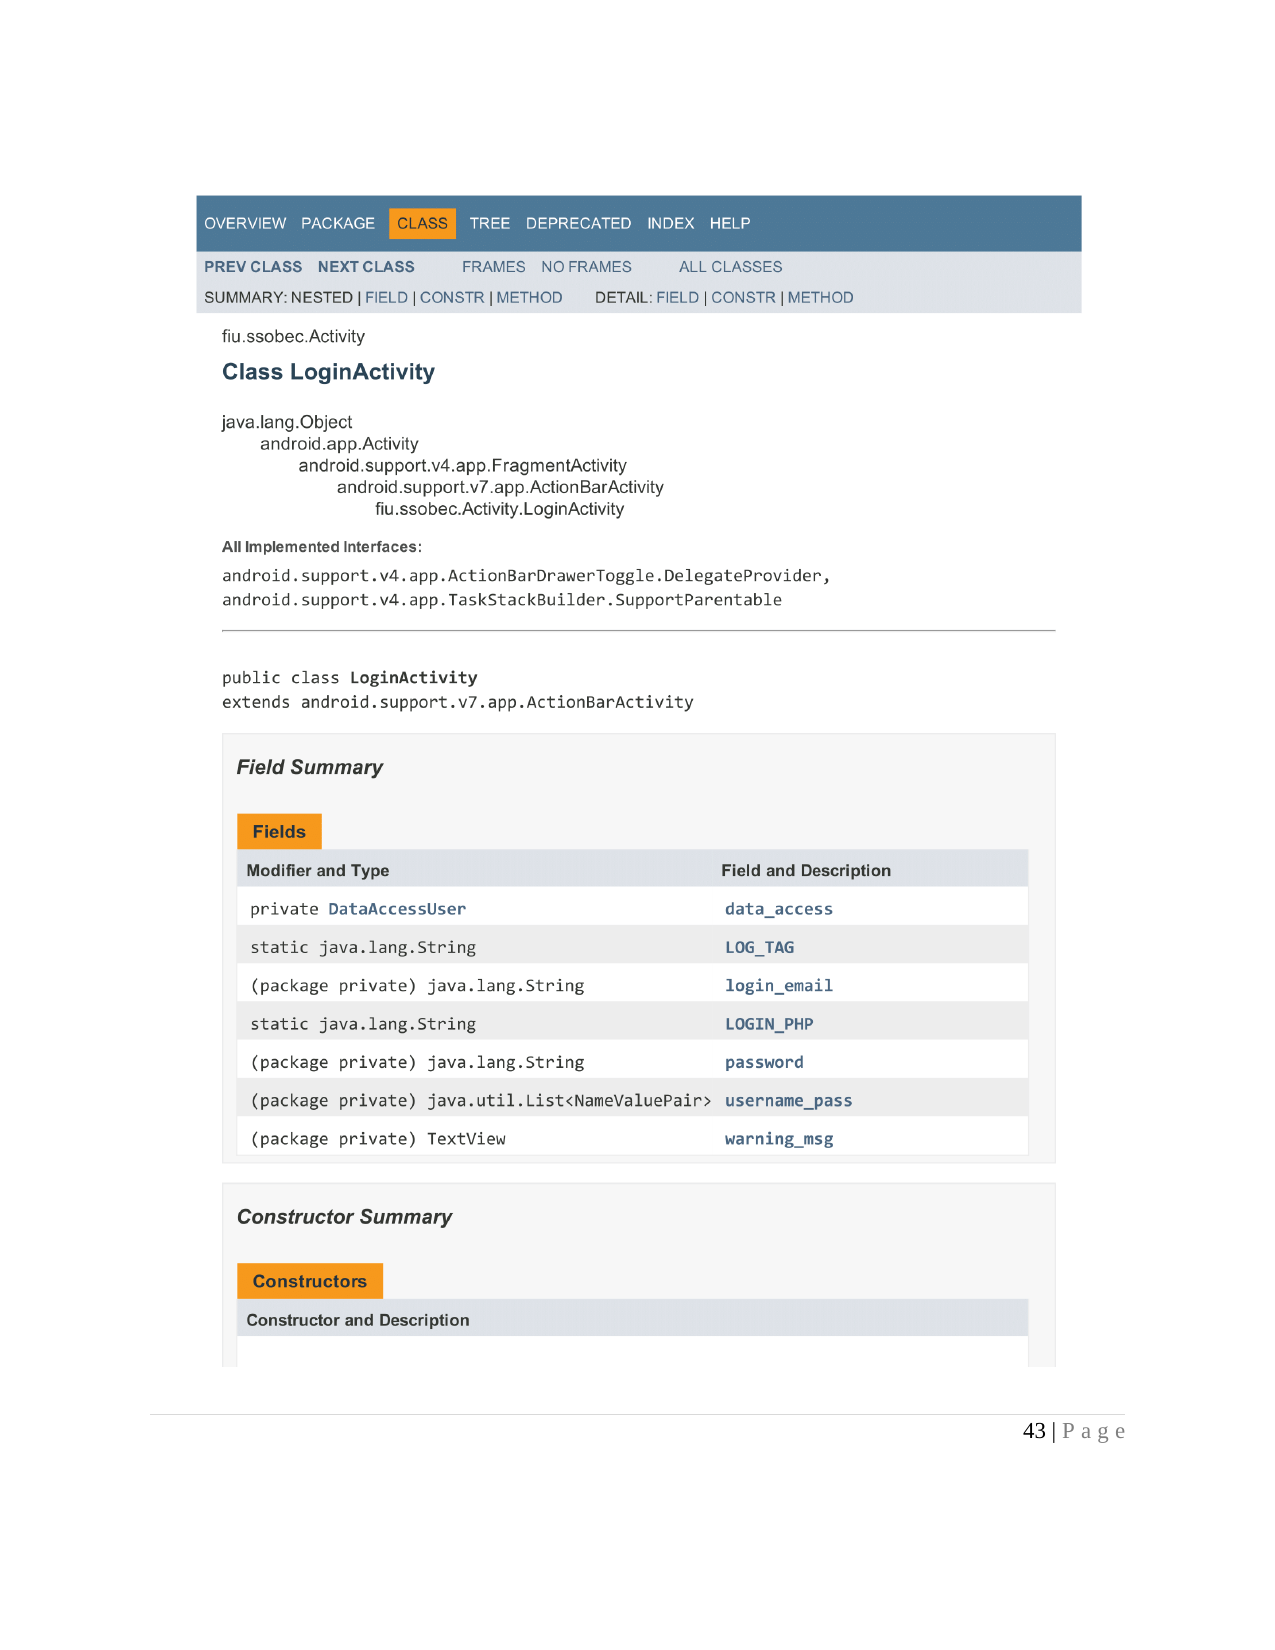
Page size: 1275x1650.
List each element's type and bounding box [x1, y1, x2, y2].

picture [150, 150, 1125, 1412]
